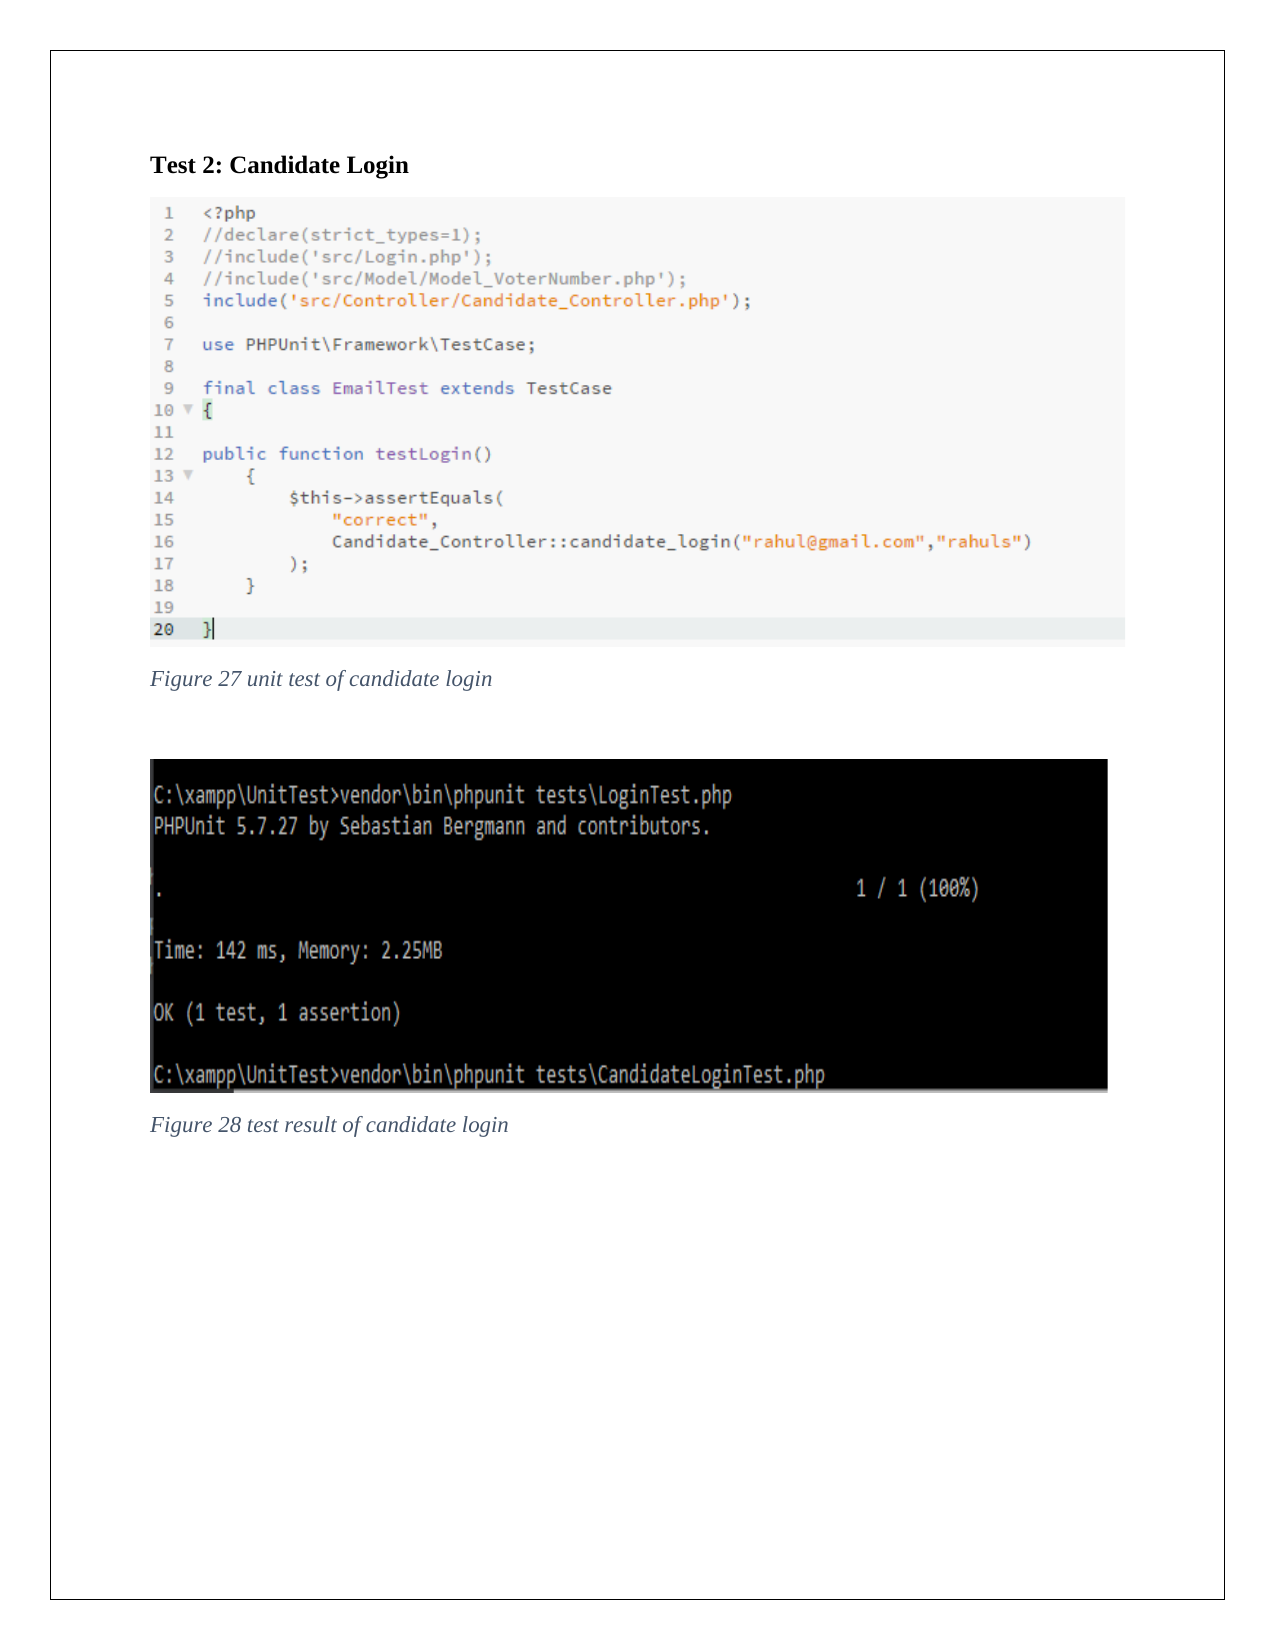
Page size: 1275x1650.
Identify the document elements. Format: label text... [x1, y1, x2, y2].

text Test 2: Candidate Login [150, 150, 1125, 179]
picture [150, 197, 1125, 647]
picture [150, 759, 1108, 1093]
text Figure 27 unit test of candidate login [150, 665, 1125, 692]
text Figure 28 test result of candidate login [150, 1111, 1125, 1137]
